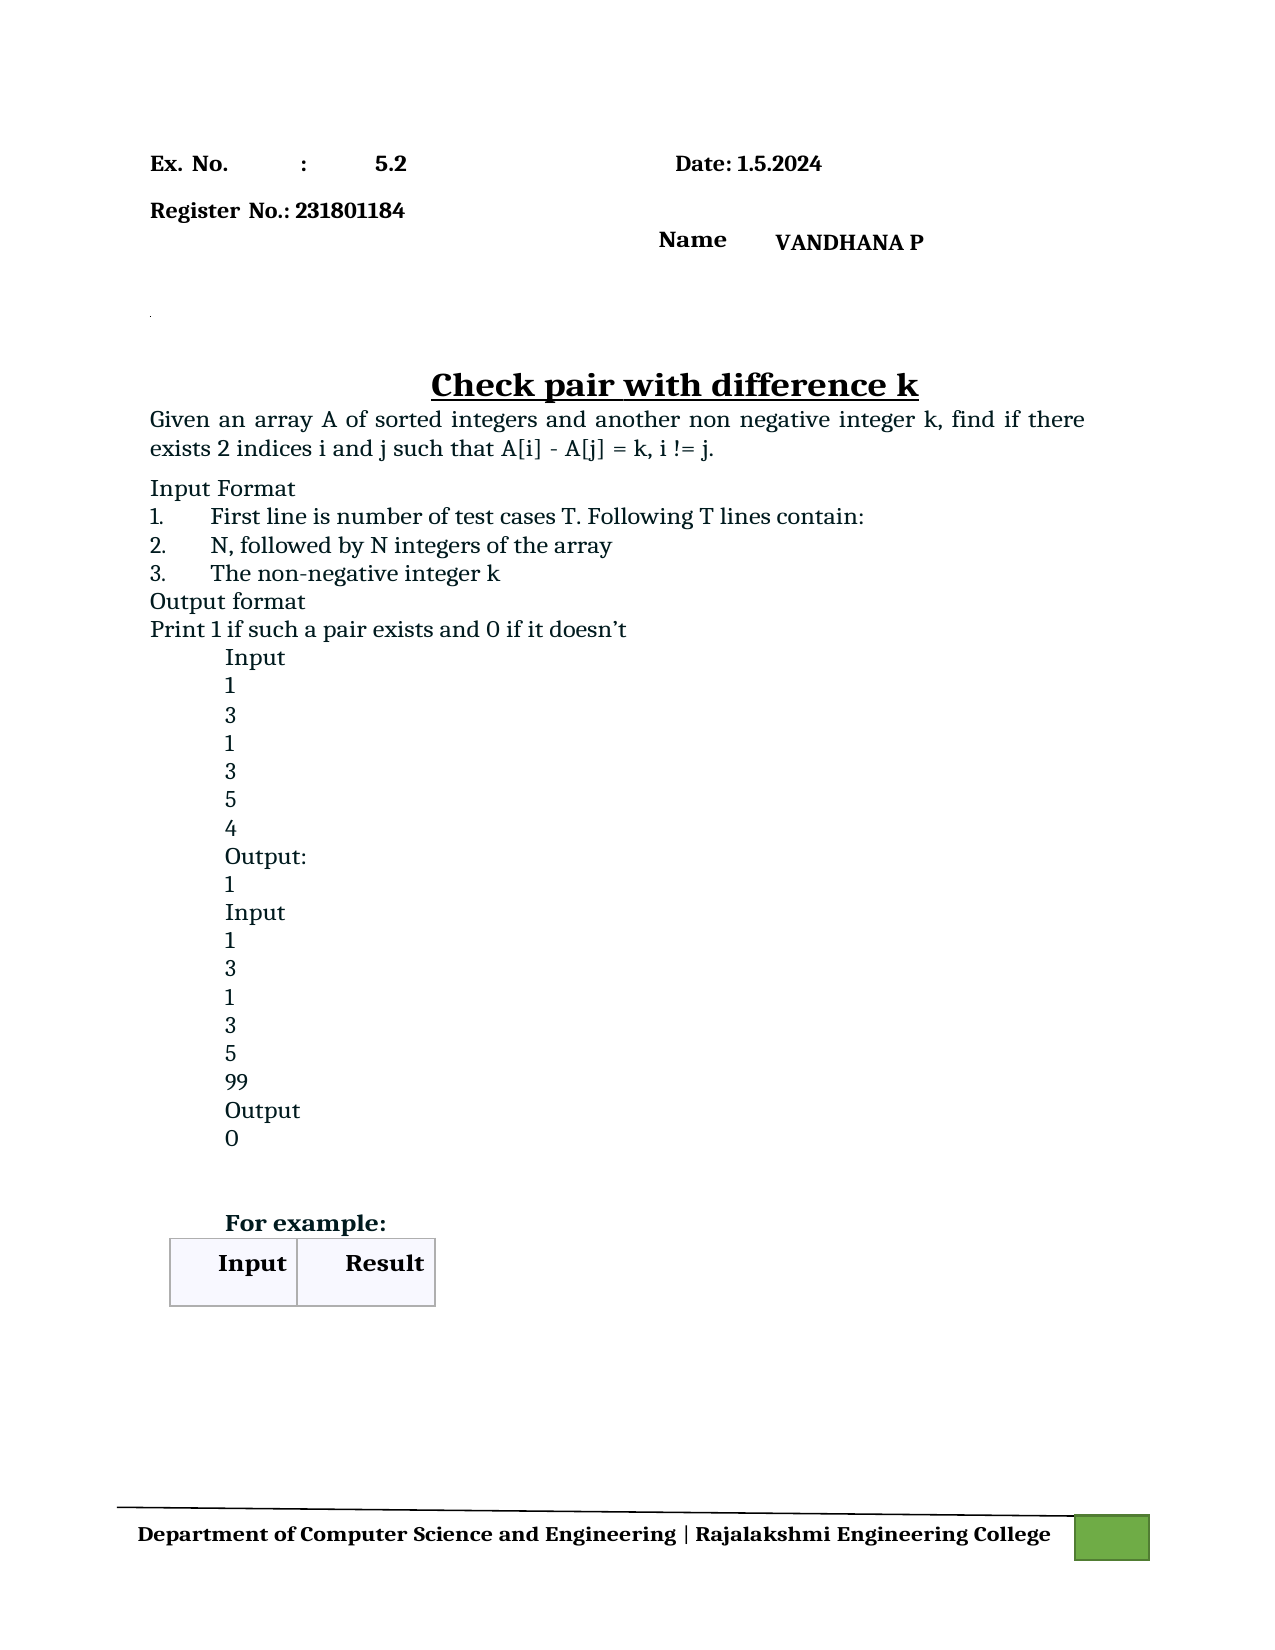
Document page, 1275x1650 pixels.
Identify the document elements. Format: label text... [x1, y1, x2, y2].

list First line is number of test cases T. Following T lines contain: [150, 503, 1219, 531]
text 5 [225, 1040, 1219, 1068]
text 4 [225, 814, 1219, 842]
text Given an array A of sorted integers and another non negative integer k, find if there exists 2 indices i and j such that A[i] - A[j] = k, i != j. [150, 406, 1132, 462]
subtitle For example: [225, 1210, 1219, 1237]
text 3 [225, 758, 1219, 785]
text 1 [225, 984, 1219, 1011]
text Input 1 [225, 899, 288, 955]
text 1 [225, 729, 1219, 757]
text Input Format [150, 475, 1219, 502]
subtitle Check pair with difference k [172, 367, 1177, 405]
text 3 [225, 701, 1219, 729]
text Ex. No. : 5.2 Date: 1.5.2024 [150, 151, 1219, 177]
text Input 1 [225, 644, 288, 700]
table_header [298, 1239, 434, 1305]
text Output: [225, 843, 1219, 870]
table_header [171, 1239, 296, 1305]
text 99 [225, 1068, 1219, 1096]
text Print 1 if such a pair exists and 0 if it doesn’t [150, 616, 1219, 643]
text Name [629, 227, 750, 253]
text Register No.: 231801184 [150, 197, 427, 224]
list N, followed by N integers of the array [150, 532, 1219, 559]
text 3 [225, 1012, 1219, 1039]
text VANDHANA P [775, 230, 1219, 256]
list The non-negative integer k Output format [150, 560, 510, 615]
text Output 0 [225, 1097, 306, 1152]
text 1 [225, 871, 1219, 898]
text 5 [225, 786, 1219, 813]
text 3 [225, 955, 1219, 983]
